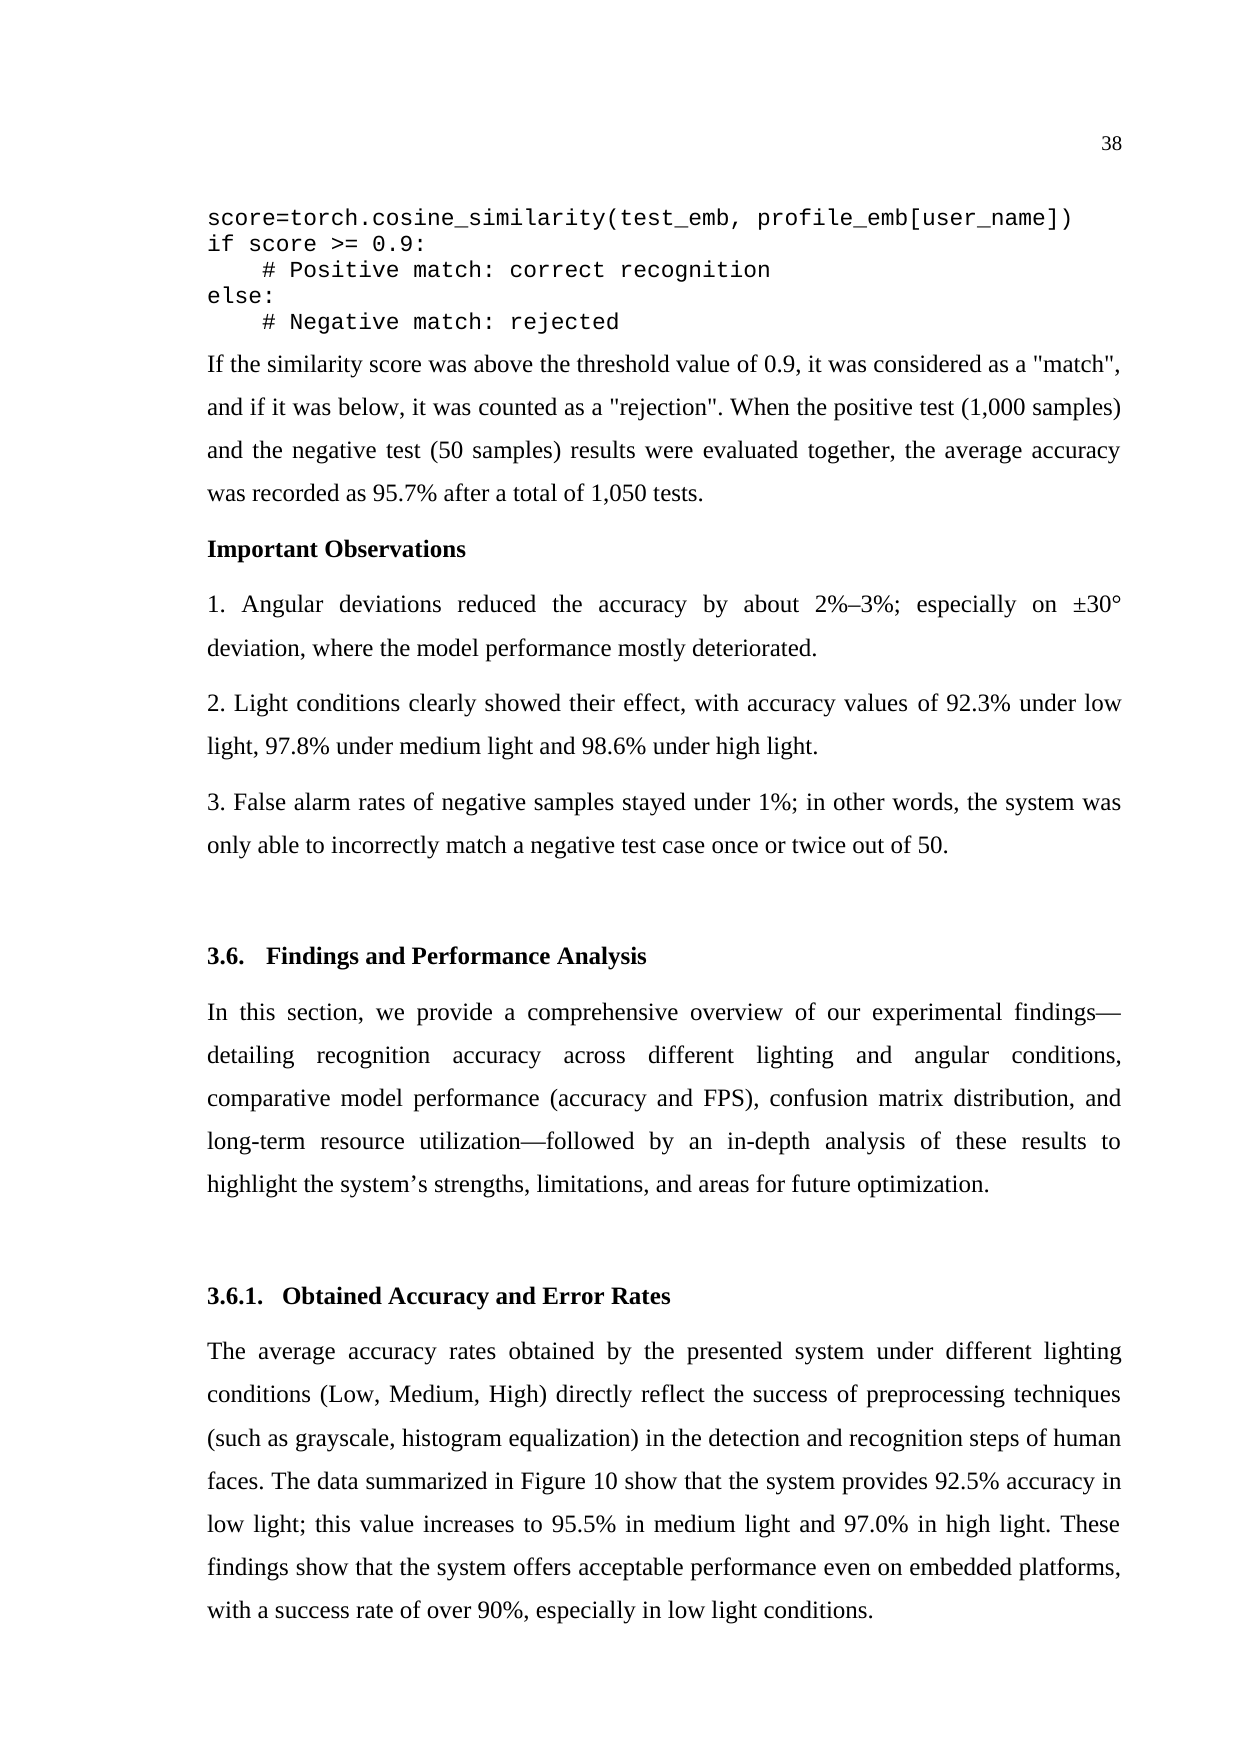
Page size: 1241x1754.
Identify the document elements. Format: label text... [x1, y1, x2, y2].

text Important Observations [207, 534, 1122, 563]
text # Negative match: rejected [207, 311, 1122, 336]
text 2. Light conditions clearly showed their effect, with accuracy values ​​of 92.3% under low light, 97.8% under medium light and 98.6% under high light. [207, 688, 1122, 760]
text If the similarity score was above the threshold value of 0.9, it was considered as a "match", and if it was below, it was counted as a "rejection". When the positive test (1,000 samples) and the negative test (50 samples) results were evaluated together, the average accuracy was recorded as 95.7% after a total of 1,050 tests. [207, 349, 1122, 507]
subtitle Findings and Performance Analysis [207, 941, 1122, 970]
text if score >= 0.9: [207, 233, 1122, 259]
text # Positive match: correct recognition [207, 259, 1122, 284]
text 1. Angular deviations reduced the accuracy by about 2%–3%; especially on ±30° deviation, where the model performance mostly deteriorated. [207, 589, 1122, 661]
text else: [207, 284, 1122, 311]
text The average accuracy rates obtained by the presented system under different lighting conditions (Low, Medium, High) directly reflect the success of preprocessing techniques (such as grayscale, histogram equalization) in the detection and recognition steps of human faces. The data summarized in Figure 10 show that the system provides 92.5% accuracy in low light; this value increases to 95.5% in medium light and 97.0% in high light. These findings show that the system offers acceptable performance even on embedded platforms, with a success rate of over 90%, especially in low light conditions. [207, 1336, 1122, 1624]
text score=torch.cosine_similarity(test_emb, profile_emb[user_name]) [207, 207, 1122, 233]
subtitle Obtained Accuracy and Error Rates [207, 1281, 1122, 1309]
text In this section, we provide a comprehensive overview of our experimental findings—detailing recognition accuracy across different lighting and angular conditions, comparative model performance (accuracy and FPS), confusion matrix distribution, and long‐term resource utilization—followed by an in‐depth analysis of these results to highlight the system’s strengths, limitations, and areas for future optimization. [207, 997, 1122, 1198]
text 3. False alarm rates of negative samples stayed under 1%; in other words, the system was only able to incorrectly match a negative test case once or twice out of 50. [207, 787, 1122, 859]
